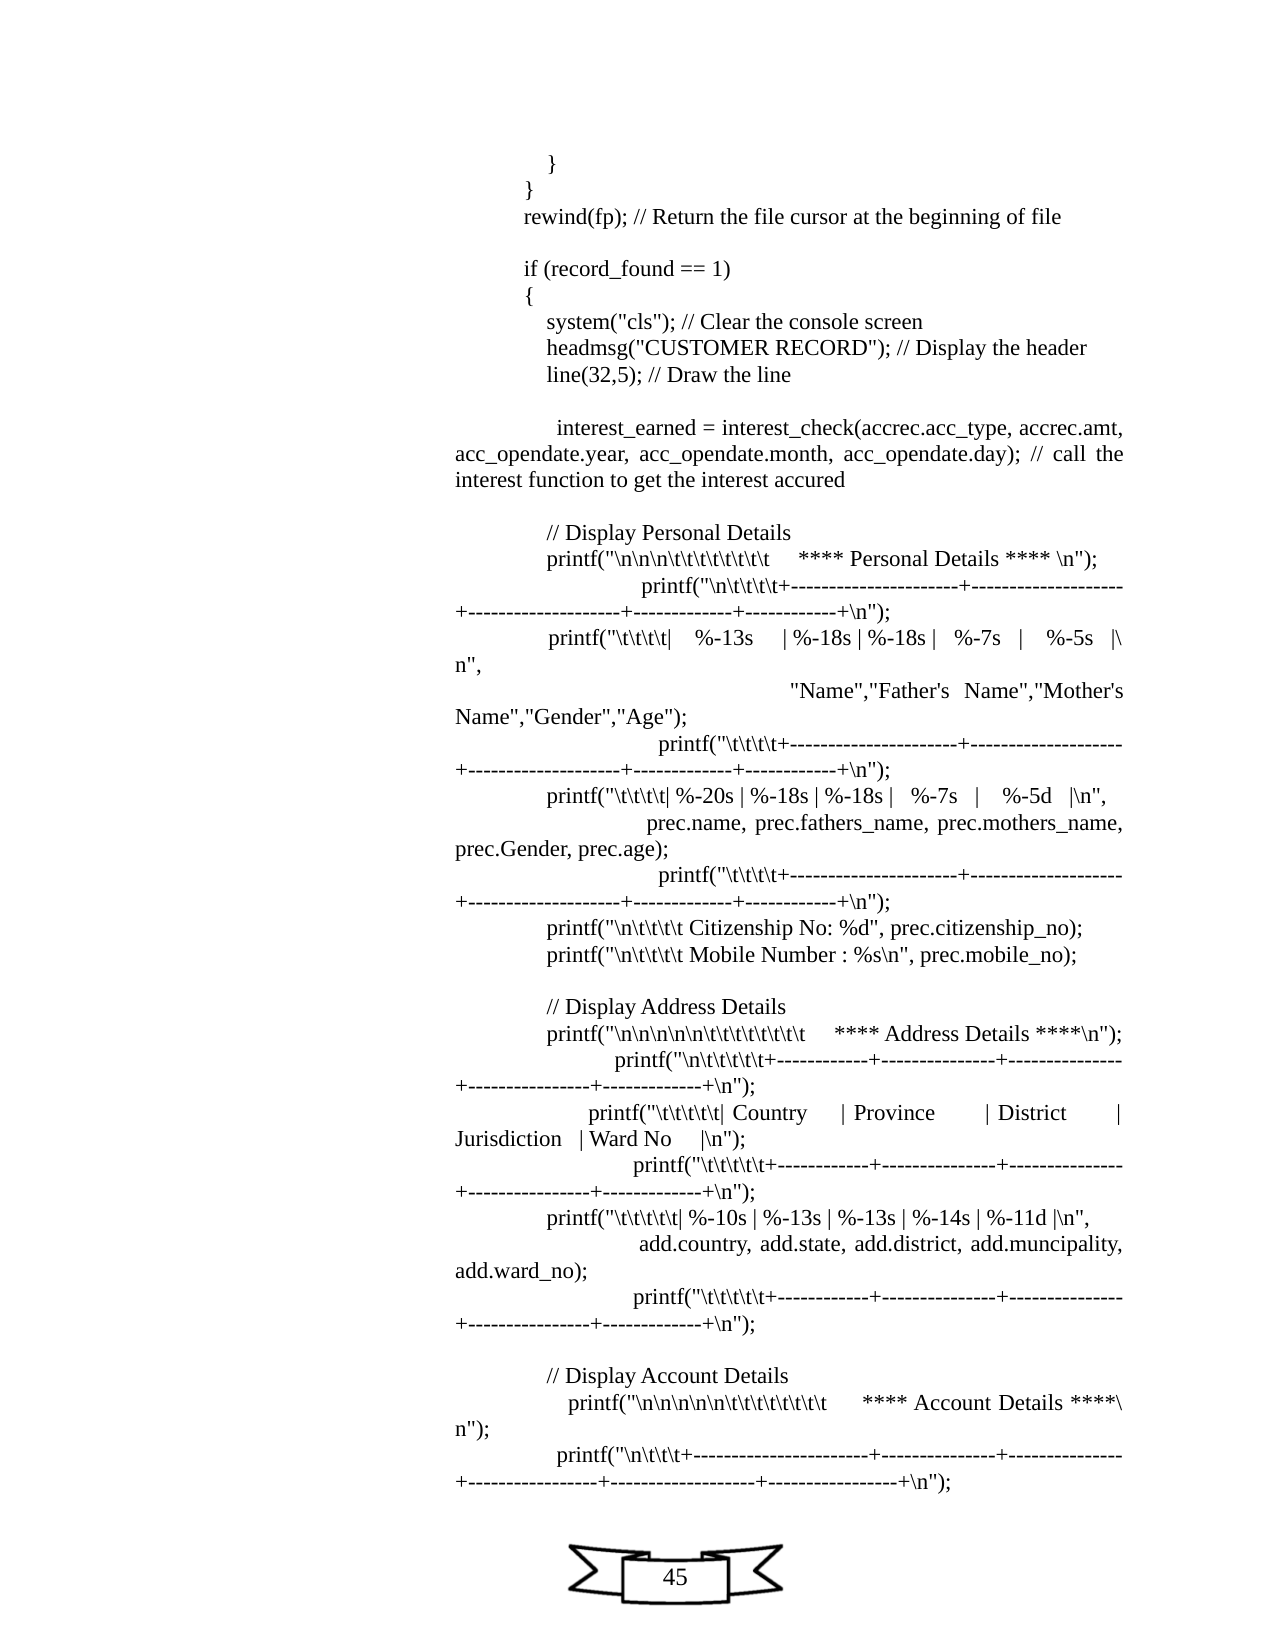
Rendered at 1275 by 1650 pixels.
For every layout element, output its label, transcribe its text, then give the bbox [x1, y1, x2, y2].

list system("cls"); // Clear the console screen [455, 308, 1125, 334]
list printf("\n\n\n\n\n\t\t\t\t\t\t\t\t **** Account Details ****\n"); [455, 1389, 1125, 1441]
list prec.name, prec.fathers_name, prec.mothers_name, prec.Gender, prec.age); [455, 809, 1125, 862]
list interest_earned = interest_check(accrec.acc_type, accrec.amt, acc_opendate.year, acc_opendate.month, acc_opendate.day); // call the interest function to get the interest accured [455, 413, 1125, 493]
list printf("\t\t\t\t+----------------------+--------------------+--------------------+-------------+------------+\n"); [455, 730, 1125, 782]
list { [455, 282, 1125, 308]
list // Display Account Details [455, 1362, 1125, 1389]
list printf("\n\t\t\t\t Mobile Number : %s\n", prec.mobile_no); [455, 941, 1125, 967]
list printf("\n\n\n\n\n\t\t\t\t\t\t\t\t **** Address Details ****\n"); [455, 1020, 1125, 1046]
list printf("\t\t\t\t+----------------------+--------------------+--------------------+-------------+------------+\n"); [455, 862, 1125, 914]
list rewind(fp); // Return the file cursor at the beginning of file [455, 203, 1125, 229]
list } [455, 176, 1125, 203]
list printf("\n\t\t\t\t Citizenship No: %d", prec.citizenship_no); [455, 914, 1125, 941]
list "Name","Father's Name","Mother's Name","Gender","Age"); [455, 677, 1125, 730]
list // Display Personal Details [455, 519, 1125, 545]
list } [455, 150, 1125, 176]
list printf("\t\t\t\t\t| Country | Province | District | Jurisdiction | Ward No |\n"); [455, 1099, 1125, 1151]
list printf("\t\t\t\t\t+------------+---------------+---------------+----------------+-------------+\n"); [455, 1283, 1125, 1336]
list printf("\t\t\t\t| %-20s | %-18s | %-18s | %-7s | %-5d |\n", [455, 782, 1125, 809]
list // Display Address Details [455, 993, 1125, 1020]
list headmsg("CUSTOMER RECORD"); // Display the header [455, 334, 1125, 361]
list printf("\n\t\t\t\t\t+------------+---------------+---------------+----------------+-------------+\n"); [455, 1046, 1125, 1099]
list add.country, add.state, add.district, add.muncipality, add.ward_no); [455, 1231, 1125, 1283]
list if (record_found == 1) [455, 255, 1125, 282]
list printf("\t\t\t\t| %-13s | %-18s | %-18s | %-7s | %-5s |\n", [455, 624, 1125, 677]
list line(32,5); // Draw the line [455, 361, 1125, 387]
list printf("\n\t\t\t\t+----------------------+--------------------+--------------------+-------------+------------+\n"); [455, 572, 1125, 624]
list printf("\t\t\t\t\t| %-10s | %-13s | %-13s | %-14s | %-11d |\n", [455, 1204, 1125, 1231]
list printf("\t\t\t\t\t+------------+---------------+---------------+----------------+-------------+\n"); [455, 1151, 1125, 1204]
list printf("\n\t\t\t+-----------------------+---------------+---------------+-----------------+-------------------+-----------------+\n"); [455, 1441, 1125, 1494]
list printf("\n\n\n\t\t\t\t\t\t\t\t **** Personal Details **** \n"); [455, 545, 1125, 572]
